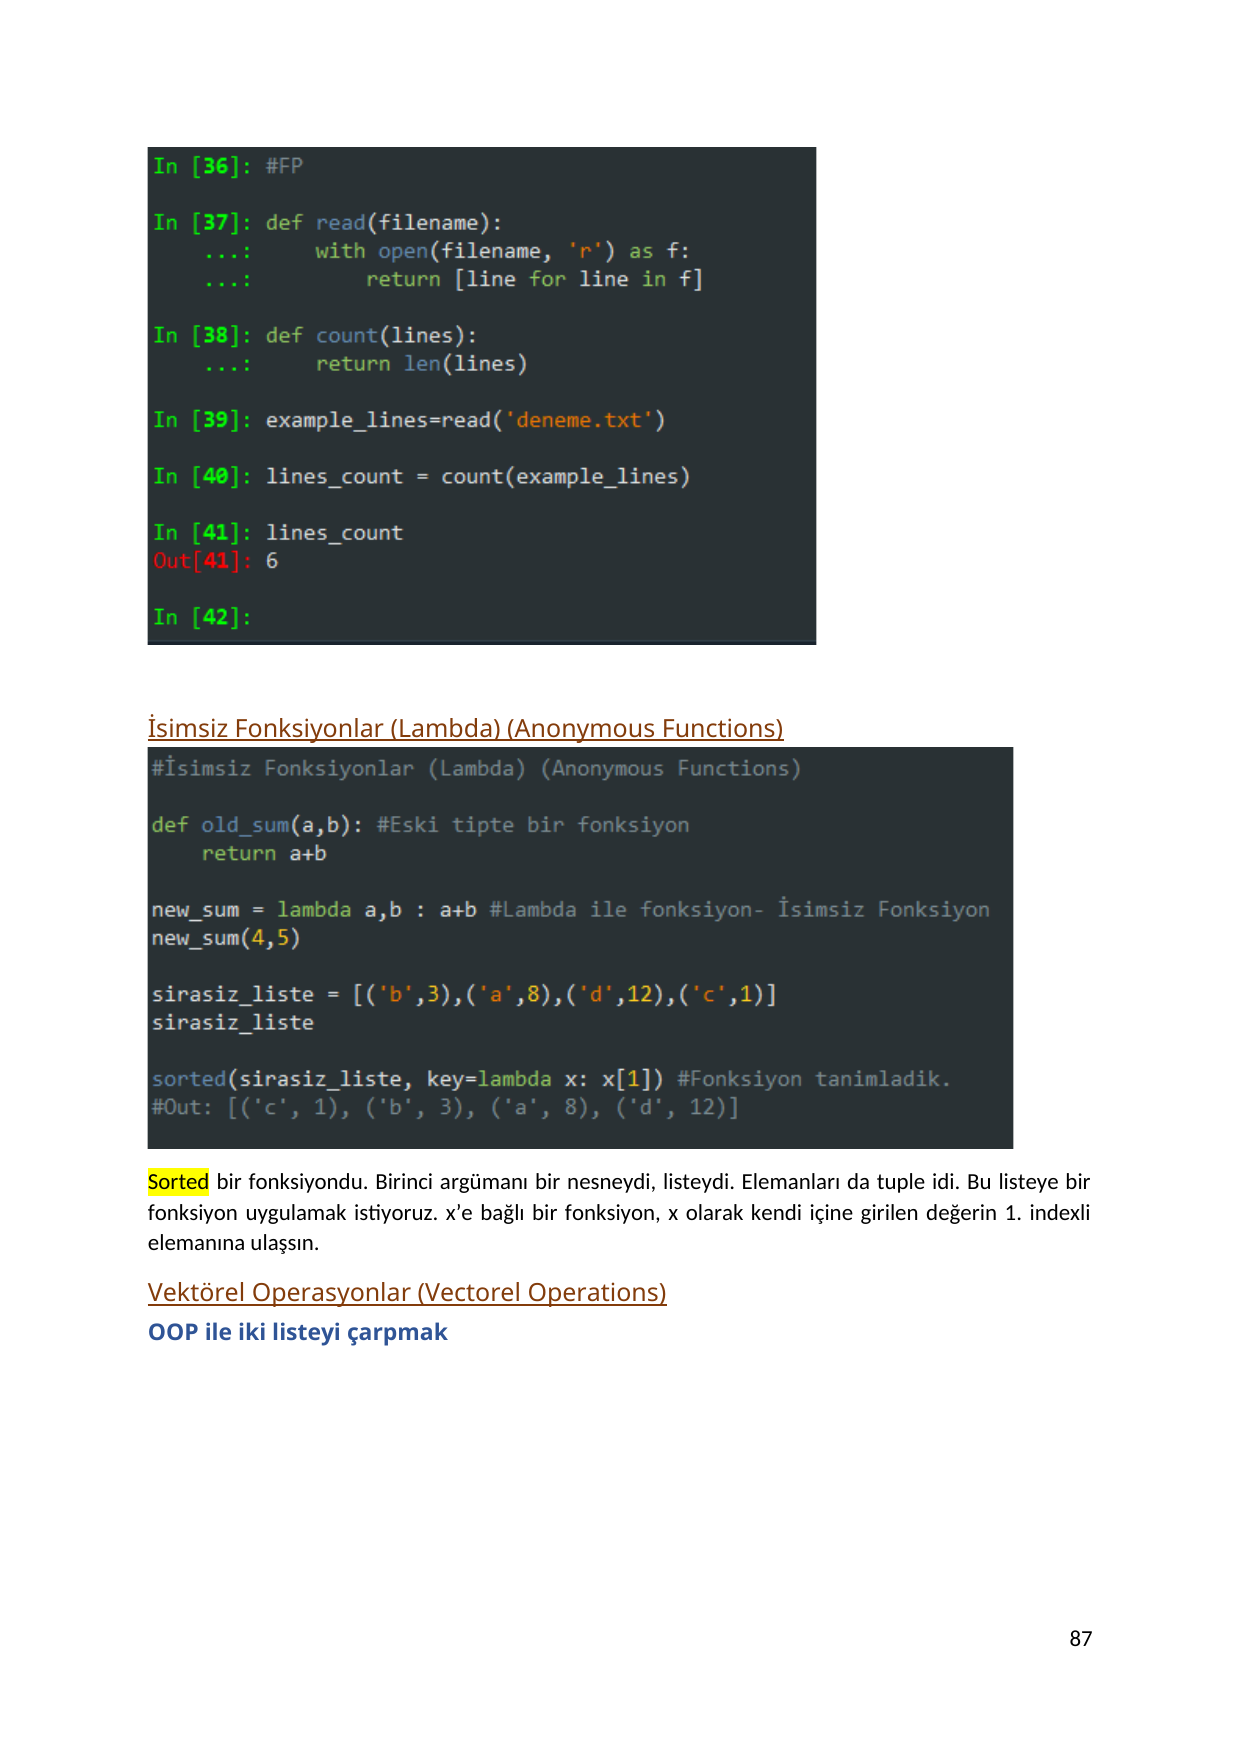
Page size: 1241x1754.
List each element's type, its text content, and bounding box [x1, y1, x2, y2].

subtitle OOP ile iki listeyi çarpmak [148, 1316, 1092, 1347]
subtitle İsimsiz Fonksiyonlar (Lambda) (Anonymous Functions) [148, 710, 1092, 744]
text Sorted bir fonksiyondu. Birinci argümanı bir nesneydi, listeydi. Elemanları da tuple idi. Bu listeye bir fonksiyon uygulamak istiyoruz. x’e bağlı bir fonksiyon, x olarak kendi içine girilen değerin 1. indexli elemanına ulaşsın. [148, 1167, 1092, 1256]
picture [147, 147, 817, 645]
picture [147, 747, 1014, 1149]
subtitle Vektörel Operasyonlar (Vectorel Operations) [148, 1275, 1092, 1309]
